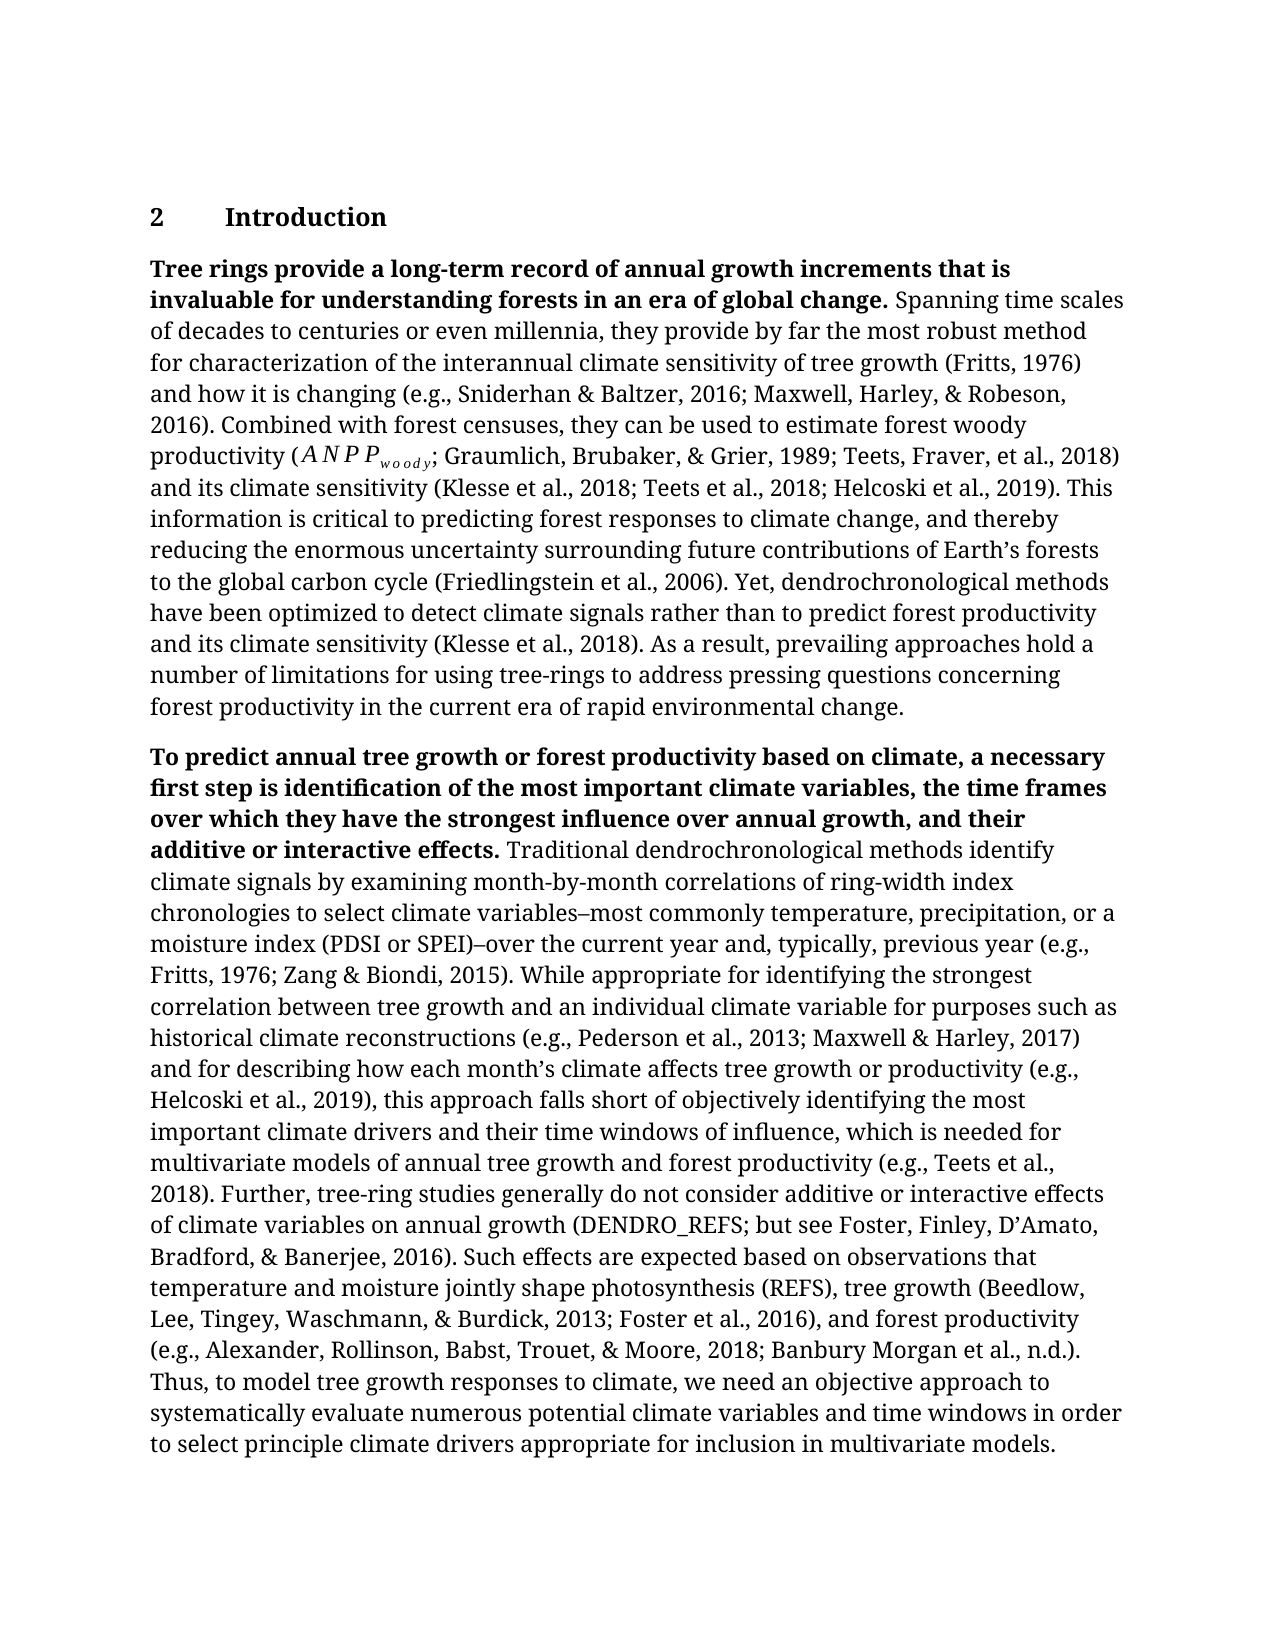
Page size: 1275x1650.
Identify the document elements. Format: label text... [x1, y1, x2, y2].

text To predict annual tree growth or forest productivity based on climate, a necessary first step is identification of the most important climate variables, the time frames over which they have the strongest influence over annual growth, and their additive or interactive effects. Traditional dendrochronological methods identify climate signals by examining month-by-month correlations of ring-width index chronologies to select climate variables–most commonly temperature, precipitation, or a moisture index (PDSI or SPEI)–over the current year and, typically, previous year (e.g., Fritts, 1976; Zang & Biondi, 2015). While appropriate for identifying the strongest correlation between tree growth and an individual climate variable for purposes such as historical climate reconstructions (e.g., Pederson et al., 2013; Maxwell & Harley, 2017) and for describing how each month’s climate affects tree growth or productivity (e.g., Helcoski et al., 2019), this approach falls short of objectively identifying the most important climate drivers and their time windows of influence, which is needed for multivariate models of annual tree growth and forest productivity (e.g., Teets et al., 2018). Further, tree-ring studies generally do not consider additive or interactive effects of climate variables on annual growth (DENDRO_REFS; but see Foster, Finley, D’Amato, Bradford, & Banerjee, 2016). Such effects are expected based on observations that temperature and moisture jointly shape photosynthesis (REFS), tree growth (Beedlow, Lee, Tingey, Waschmann, & Burdick, 2013; Foster et al., 2016), and forest productivity (e.g., Alexander, Rollinson, Babst, Trouet, & Moore, 2018; Banbury Morgan et al., n.d.). Thus, to model tree growth responses to climate, we need an objective approach to systematically evaluate numerous potential climate variables and time windows in order to select principle climate drivers appropriate for inclusion in multivariate models. [150, 740, 1125, 1459]
text Tree rings provide a long-term record of annual growth increments that is invaluable for understanding forests in an era of global change. Spanning time scales of decades to centuries or even millennia, they provide by far the most robust method for characterization of the interannual climate sensitivity of tree growth (Fritts, 1976) and how it is changing (e.g., Sniderhan & Baltzer, 2016; Maxwell, Harley, & Robeson, 2016). Combined with forest censuses, they can be used to estimate forest woody productivity (; Graumlich, Brubaker, & Grier, 1989; Teets, Fraver, et al., 2018) and its climate sensitivity (Klesse et al., 2018; Teets et al., 2018; Helcoski et al., 2019). This information is critical to predicting forest responses to climate change, and thereby reducing the enormous uncertainty surrounding future contributions of Earth’s forests to the global carbon cycle (Friedlingstein et al., 2006). Yet, dendrochronological methods have been optimized to detect climate signals rather than to predict forest productivity and its climate sensitivity (Klesse et al., 2018). As a result, prevailing approaches hold a number of limitations for using tree-rings to address pressing questions concerning forest productivity in the current era of rapid environmental change. [150, 253, 1125, 722]
subtitle 2 Introduction [150, 200, 1125, 234]
